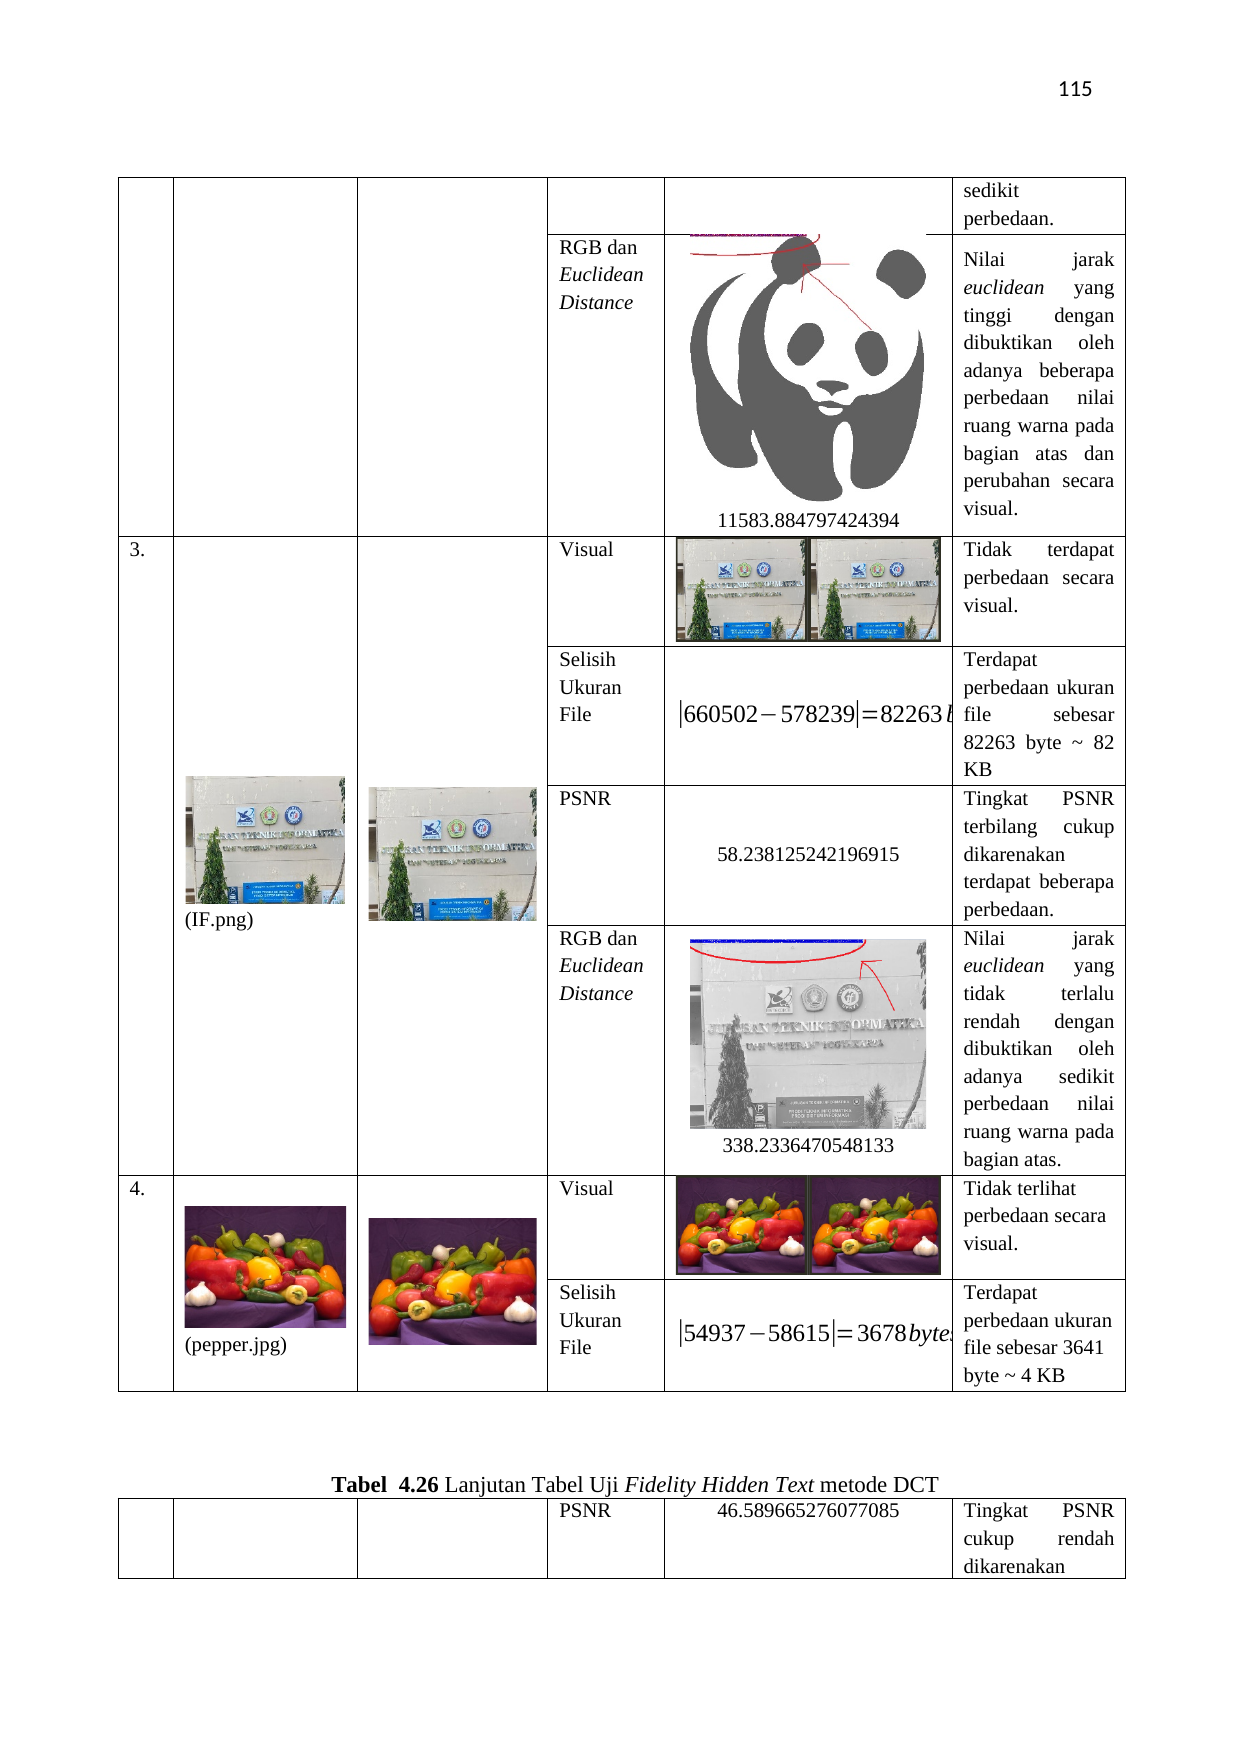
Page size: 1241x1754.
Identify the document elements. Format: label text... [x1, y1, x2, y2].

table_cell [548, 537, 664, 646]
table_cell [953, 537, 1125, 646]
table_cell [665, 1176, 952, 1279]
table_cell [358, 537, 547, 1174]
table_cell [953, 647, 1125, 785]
text Tabel 4.22 Lanjutan Tabel Uji Fidelity Hidden Text metode DCT [177, 1471, 1092, 1497]
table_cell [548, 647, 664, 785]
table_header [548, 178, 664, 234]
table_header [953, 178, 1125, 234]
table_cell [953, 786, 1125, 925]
picture [185, 776, 345, 904]
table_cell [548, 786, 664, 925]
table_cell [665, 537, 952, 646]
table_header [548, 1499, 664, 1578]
picture [690, 939, 927, 1129]
picture [675, 537, 941, 642]
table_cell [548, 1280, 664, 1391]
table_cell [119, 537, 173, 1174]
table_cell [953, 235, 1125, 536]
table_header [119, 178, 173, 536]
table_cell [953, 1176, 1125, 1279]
picture [690, 234, 927, 505]
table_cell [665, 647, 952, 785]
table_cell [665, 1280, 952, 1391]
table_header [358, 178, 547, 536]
picture [368, 1218, 537, 1345]
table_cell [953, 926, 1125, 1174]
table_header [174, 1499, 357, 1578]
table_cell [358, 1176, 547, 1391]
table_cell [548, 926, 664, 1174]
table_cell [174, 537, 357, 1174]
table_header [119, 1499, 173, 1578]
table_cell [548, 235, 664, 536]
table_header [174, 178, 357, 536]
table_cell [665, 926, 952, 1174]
picture [184, 1206, 347, 1328]
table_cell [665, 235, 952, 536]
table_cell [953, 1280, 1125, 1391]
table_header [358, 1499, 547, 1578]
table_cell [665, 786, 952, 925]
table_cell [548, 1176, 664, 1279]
picture [675, 1175, 941, 1275]
picture [368, 787, 537, 921]
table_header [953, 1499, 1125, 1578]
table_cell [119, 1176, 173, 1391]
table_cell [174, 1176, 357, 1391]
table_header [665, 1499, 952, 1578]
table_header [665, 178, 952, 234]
